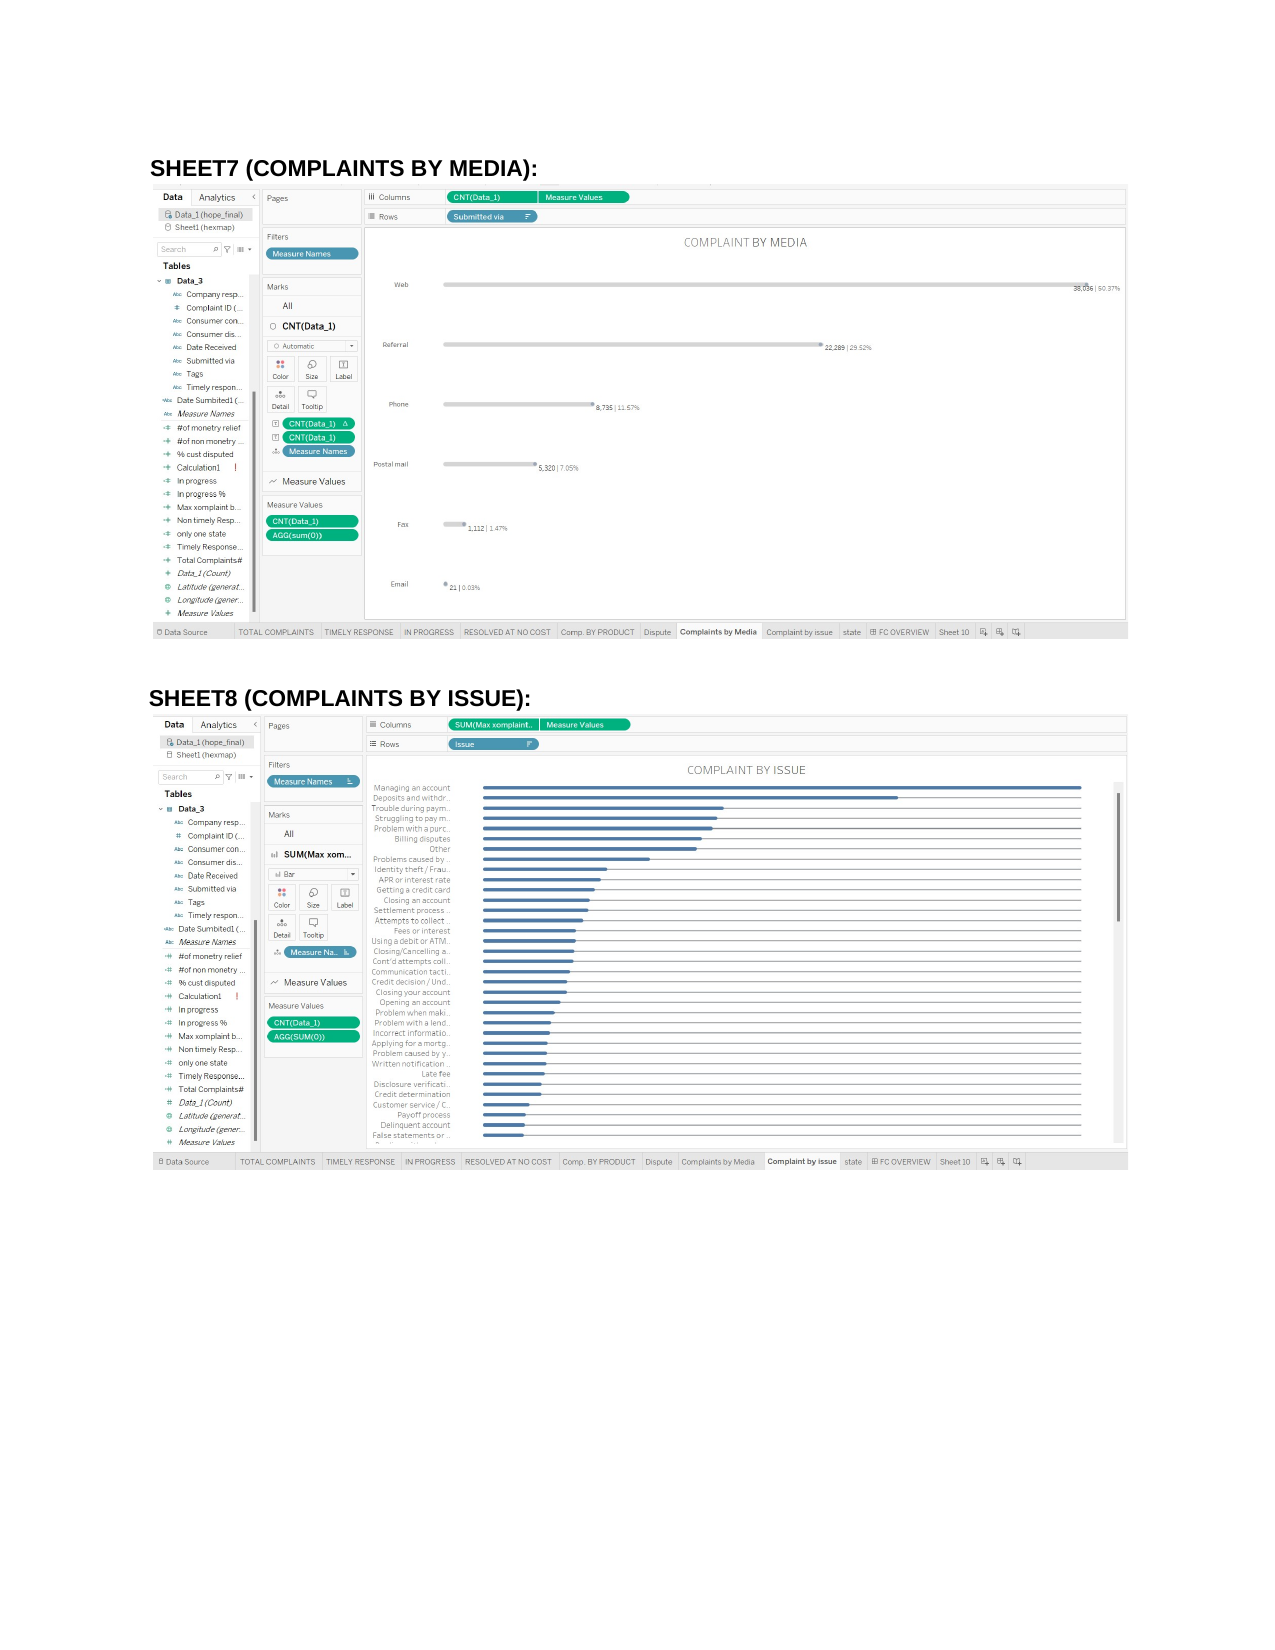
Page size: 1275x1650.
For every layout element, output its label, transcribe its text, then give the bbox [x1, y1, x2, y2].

text SHEET7 (COMPLAINTS BY MEDIA): [150, 155, 617, 181]
picture [153, 184, 1129, 639]
picture [153, 714, 1129, 1170]
text SHEET8 (COMPLAINTS BY ISSUE): [148, 685, 617, 711]
